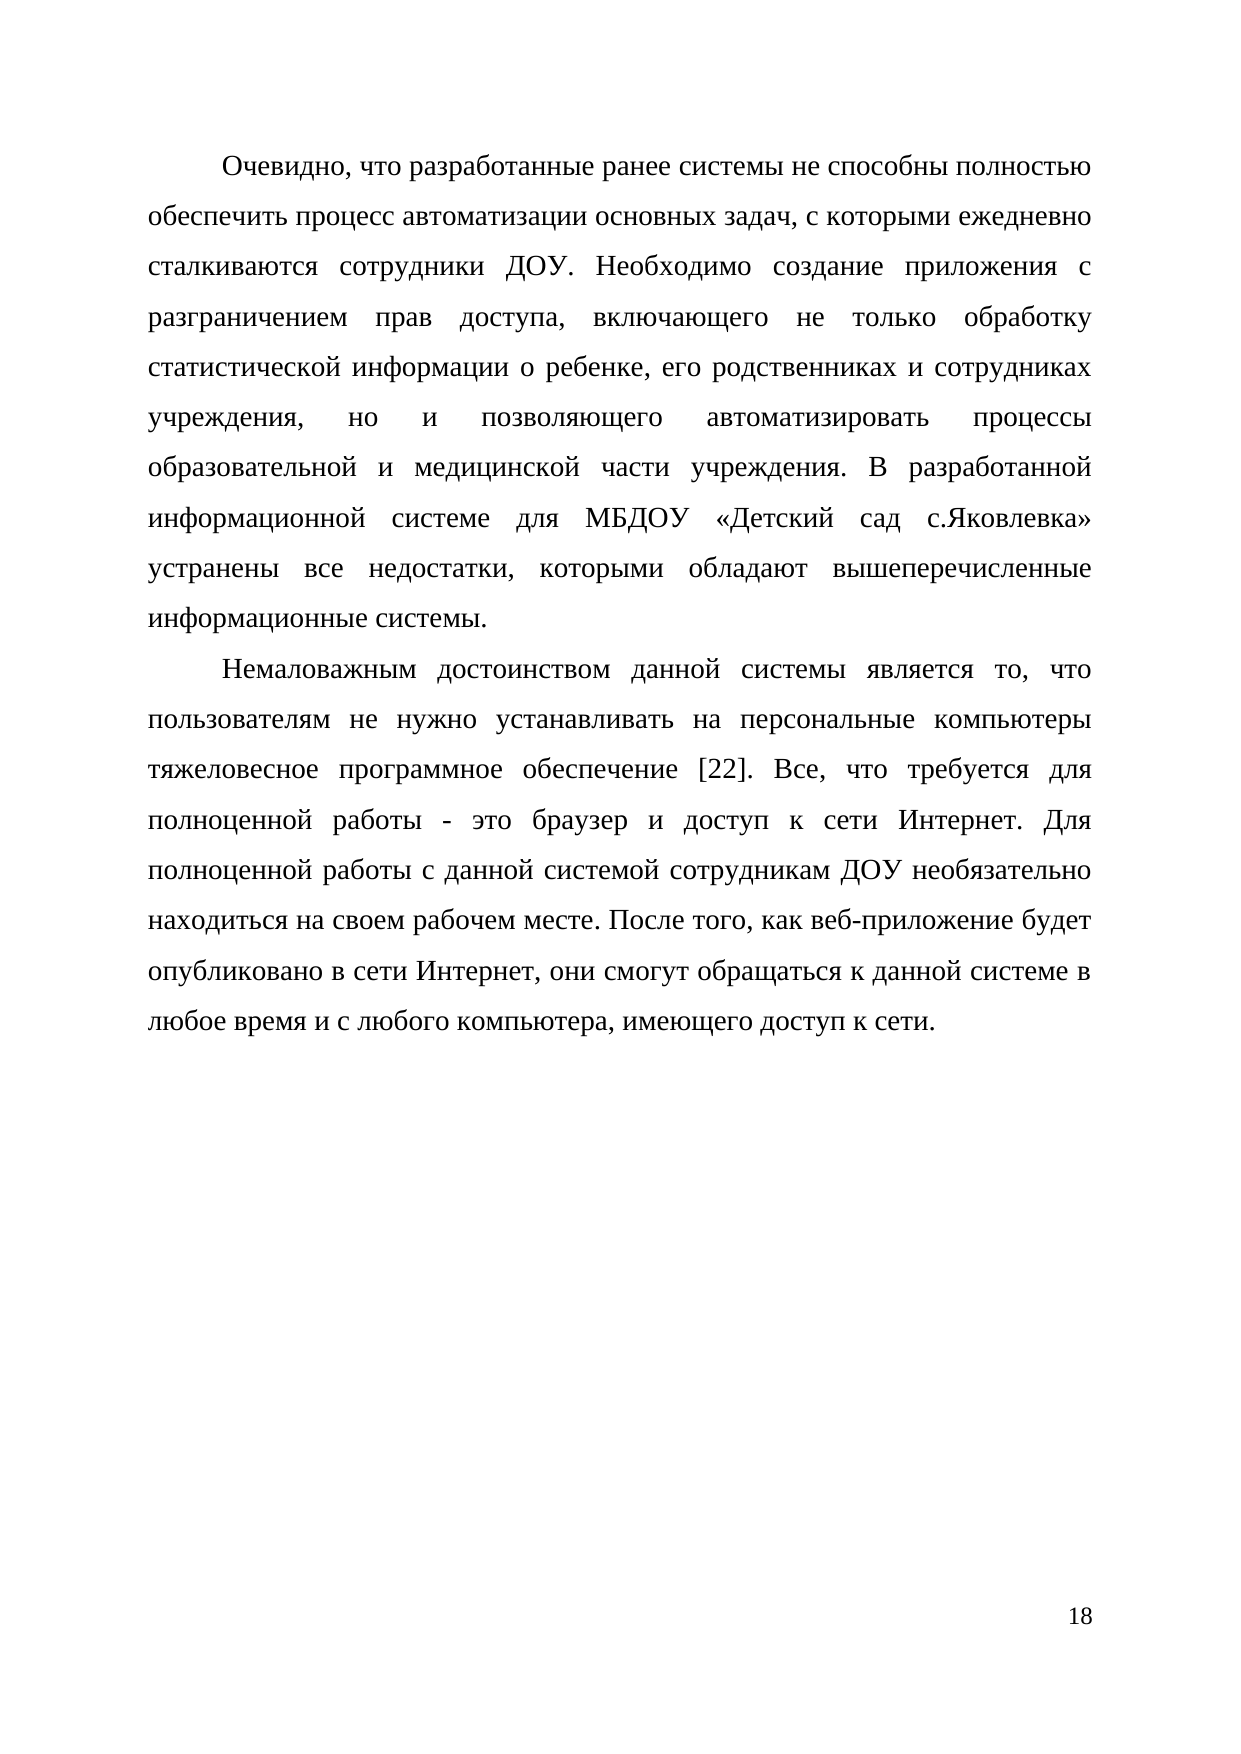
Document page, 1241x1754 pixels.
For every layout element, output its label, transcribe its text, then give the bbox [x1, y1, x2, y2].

text Немаловажным достоинством данной системы является то, что пользователям не нужно устанавливать на персональные компьютеры тяжеловесное программное обеспечение [22]. Все, что требуется для полноценной работы - это браузер и доступ к сети Интернет. Для полноценной работы с данной системой сотрудникам ДОУ необязательно находиться на своем рабочем месте. После того, как веб-приложение будет опубликовано в сети Интернет, они смогут обращаться к данной системе в любое время и с любого компьютера, имеющего доступ к сети. [148, 651, 1092, 1037]
text Очевидно, что разработанные ранее системы не способны полностью обеспечить процесс автоматизации основных задач, с которыми ежедневно сталкиваются сотрудники ДОУ. Необходимо создание приложения с разграничением прав доступа, включающего не только обработку статистической информации о ребенке, его родственниках и сотрудниках учреждения, но и позволяющего автоматизировать процессы образовательной и медицинской части учреждения. В разработанной информационной системе для МБДОУ «Детский сад с.Яковлевка» устранены все недостатки, которыми обладают вышеперечисленные информационные системы. [148, 148, 1092, 634]
